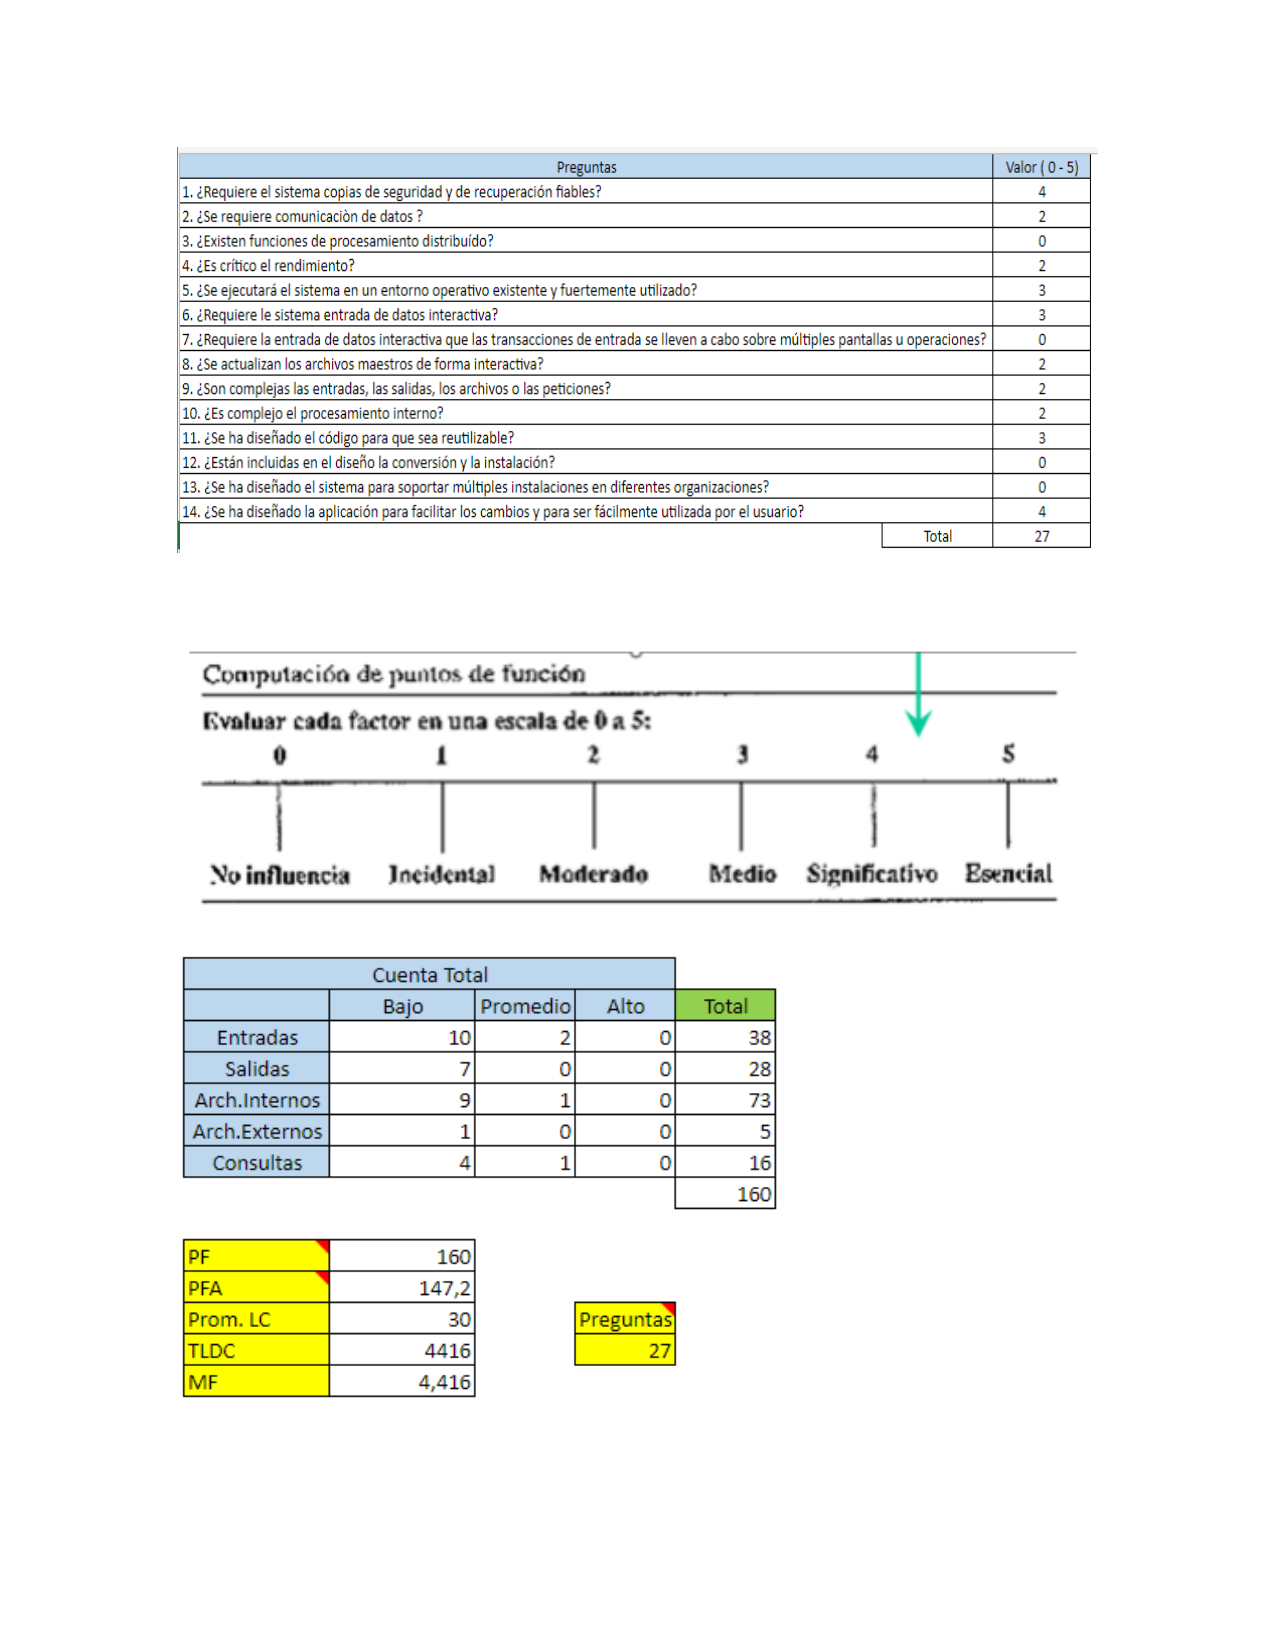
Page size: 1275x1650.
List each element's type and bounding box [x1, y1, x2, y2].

picture [177, 147, 1098, 553]
picture [177, 948, 803, 1413]
picture [177, 641, 1085, 918]
